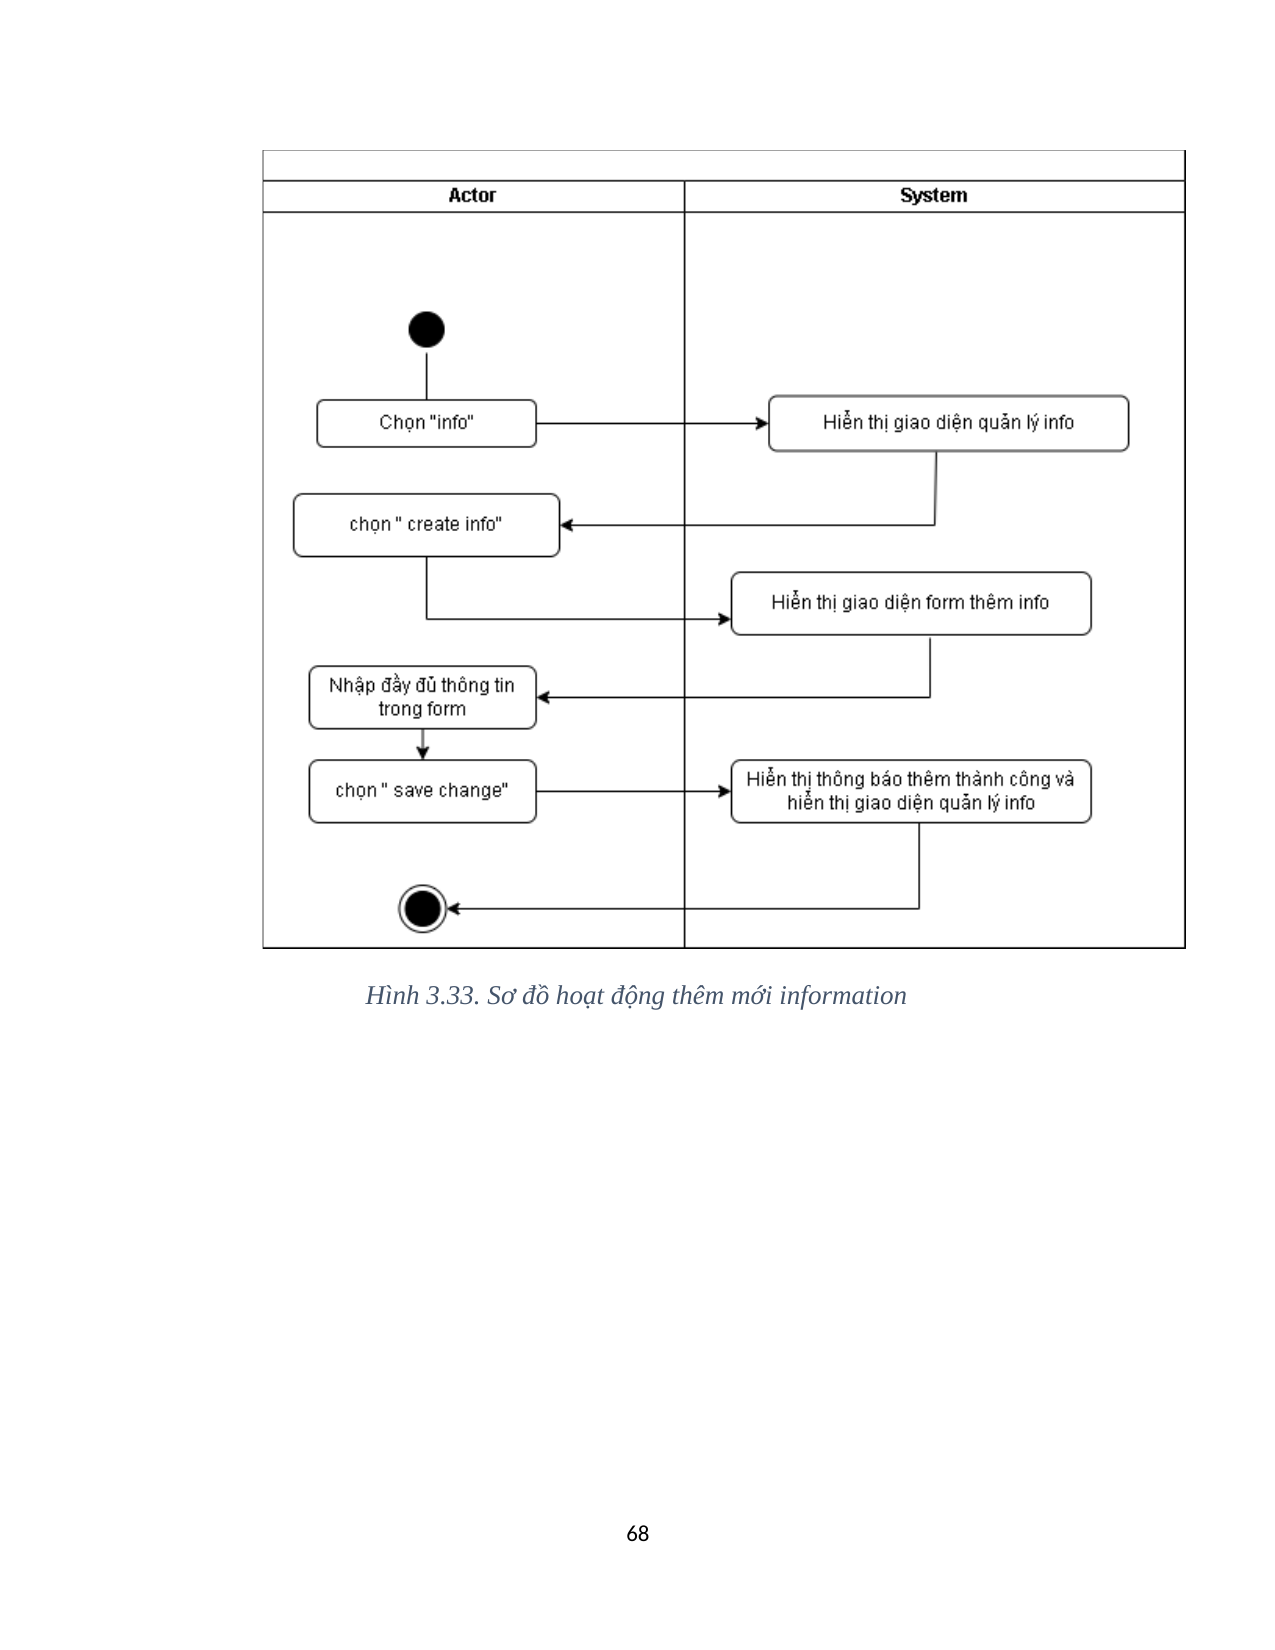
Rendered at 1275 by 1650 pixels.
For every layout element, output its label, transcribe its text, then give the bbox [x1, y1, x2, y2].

picture [262, 150, 1186, 949]
